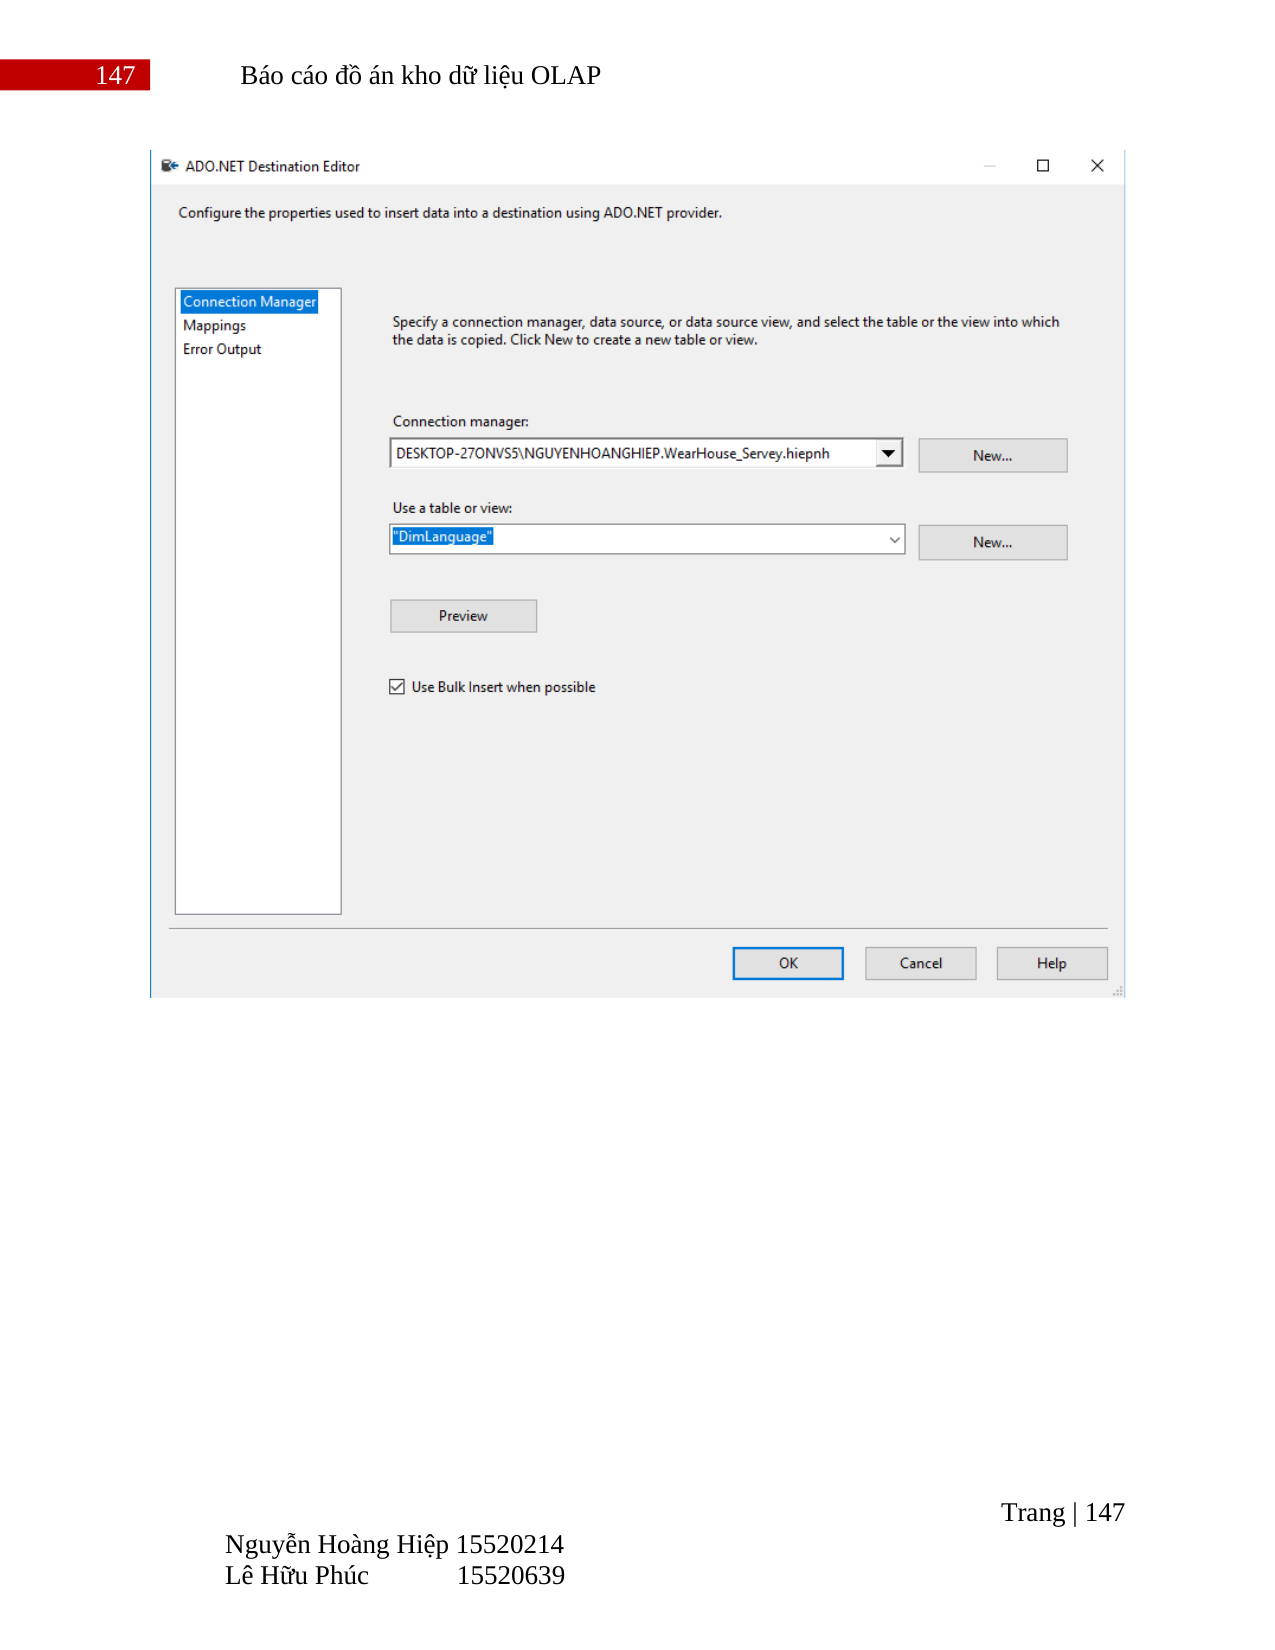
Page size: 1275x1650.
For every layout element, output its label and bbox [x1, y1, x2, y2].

picture [150, 150, 1125, 998]
